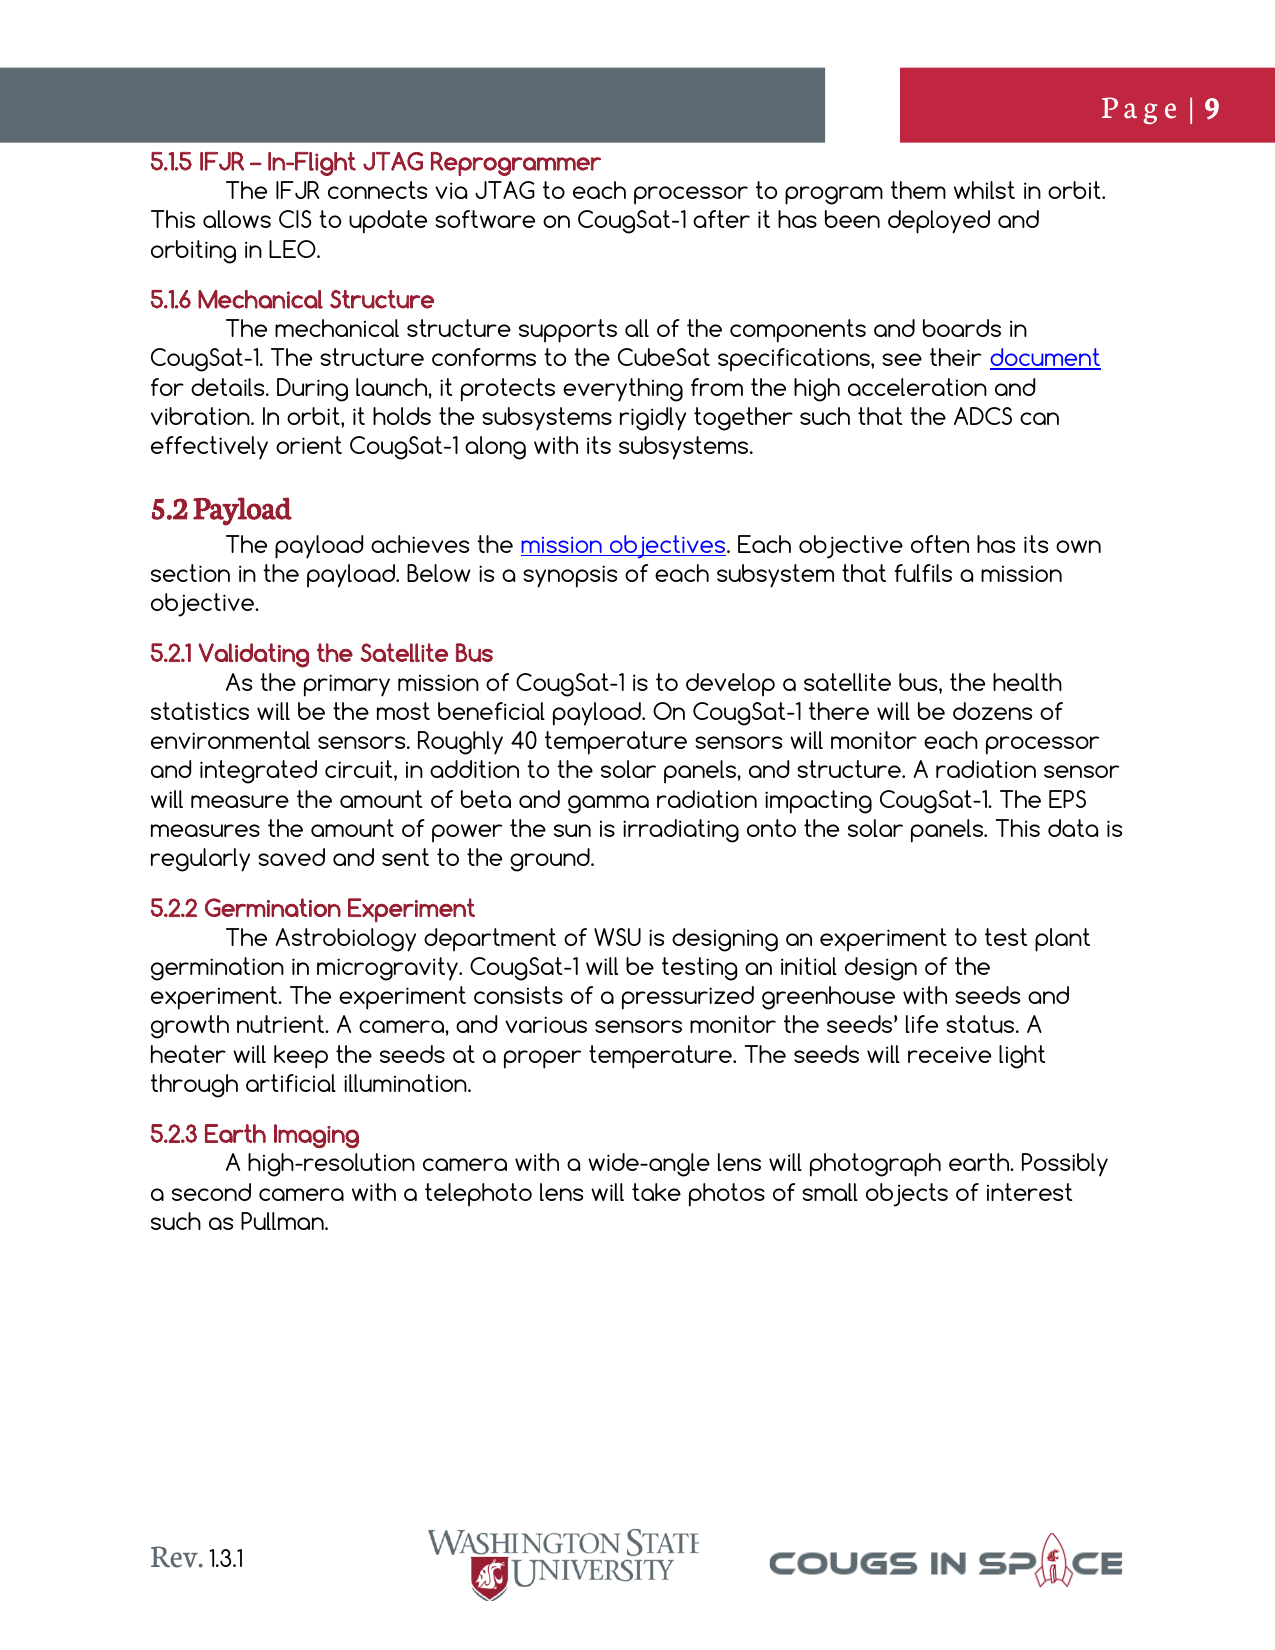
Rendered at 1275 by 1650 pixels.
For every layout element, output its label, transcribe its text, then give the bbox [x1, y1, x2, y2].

subtitle 5.2.3 Earth Imaging [150, 1122, 1125, 1148]
subtitle 5.2.2 Germination Experiment [150, 896, 1125, 922]
subtitle 5.1.6 Mechanical Structure [150, 288, 1125, 313]
text A high-resolution camera with a wide-angle lens will photograph earth. Possibly a second camera with a telephoto lens will take photos of small objects of interest such as Pullman. [150, 1151, 1125, 1236]
subtitle 5.2.1 Validating the Satellite Bus [150, 641, 1125, 667]
text The mechanical structure supports all of the components and boards in CougSat-1. The structure conforms to the CubeSat specifications, see their document for details. During launch, it protects everything from the high acceleration and vibration. In orbit, it holds the subsystems rigidly together such that the ADCS can effectively orient CougSat-1 along with its subsystems. [150, 317, 1125, 460]
subtitle 5.2 Payload [150, 484, 1125, 527]
text The Astrobiology department of WSU is designing an experiment to test plant germination in microgravity. CougSat-1 will be testing an initial design of the experiment. The experiment consists of a pressurized greenhouse with seeds and growth nutrient. A camera, and various sensors monitor the seeds’ life status. A heater will keep the seeds at a proper temperature. The seeds will receive light through artificial illumination. [150, 926, 1125, 1098]
subtitle 5.1.5 IFJR – In-Flight JTAG Reprogrammer [150, 150, 1125, 176]
picture [769, 1532, 1123, 1589]
text The payload achieves the mission objectives. Each objective often has its own section in the payload. Below is a synopsis of each subsystem that fulfils a mission objective. [150, 533, 1125, 617]
picture [426, 1528, 699, 1601]
text The IFJR connects via JTAG to each processor to program them whilst in orbit. This allows CIS to update software on CougSat-1 after it has been deployed and orbiting in LEO. [150, 179, 1125, 263]
text As the primary mission of CougSat-1 is to develop a satellite bus, the health statistics will be the most beneficial payload. On CougSat-1 there will be dozens of environmental sensors. Roughly 40 temperature sensors will monitor each processor and integrated circuit, in addition to the solar panels, and structure. A radiation sensor will measure the amount of beta and gamma radiation impacting CougSat-1. The EPS measures the amount of power the sun is irradiating onto the solar panels. This data is regularly saved and sent to the ground. [150, 671, 1125, 872]
